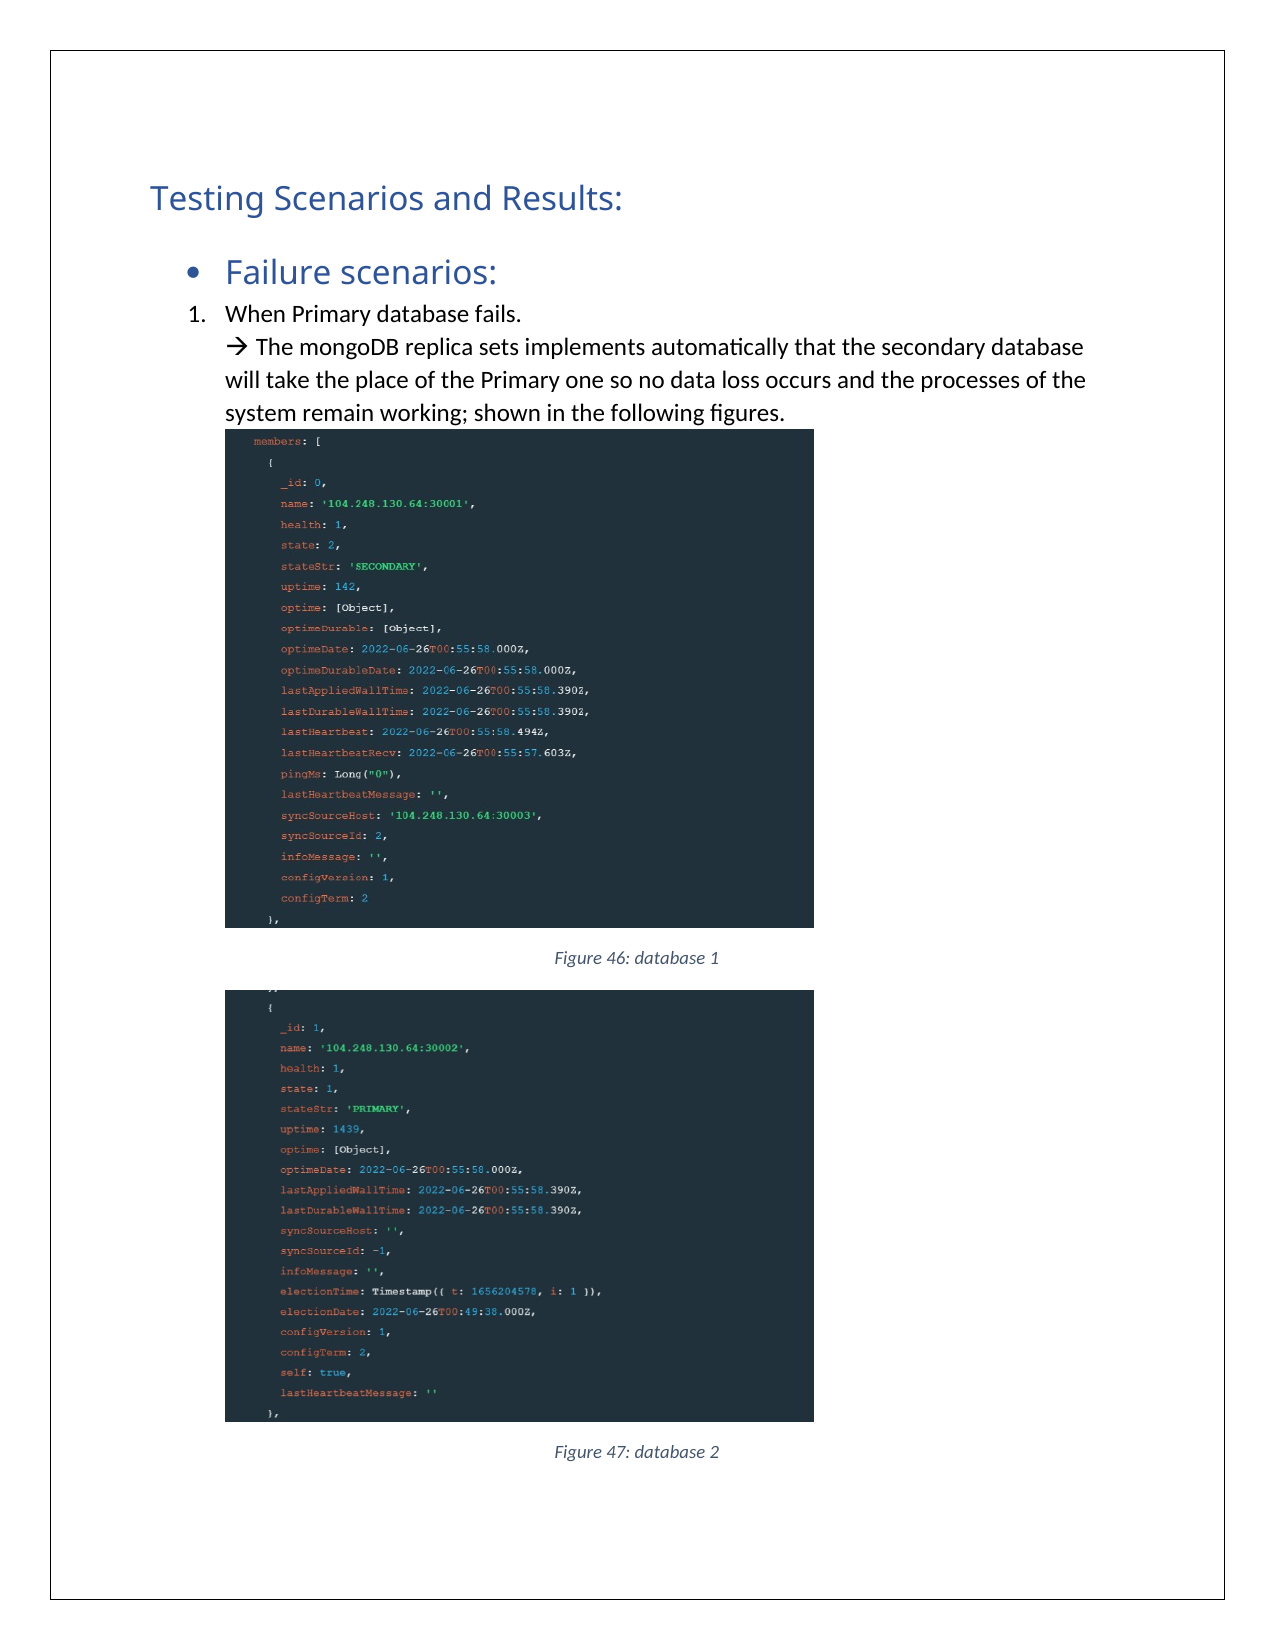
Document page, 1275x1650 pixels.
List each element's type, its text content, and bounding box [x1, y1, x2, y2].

text Figure 46: database 1 [150, 946, 1125, 969]
list When Primary database fails. [187, 298, 1125, 328]
subtitle Failure scenarios: [187, 249, 1125, 294]
picture [225, 990, 814, 1422]
text Figure 47: database 2 [150, 1441, 1125, 1463]
subtitle Testing Scenarios and Results: [150, 175, 1125, 220]
picture [225, 429, 814, 928]
list The mongoDB replica sets implements automatically that the secondary database will take the place of the Primary one so no data loss occurs and the processes of the system remain working; shown in the following figures. [225, 331, 1125, 427]
